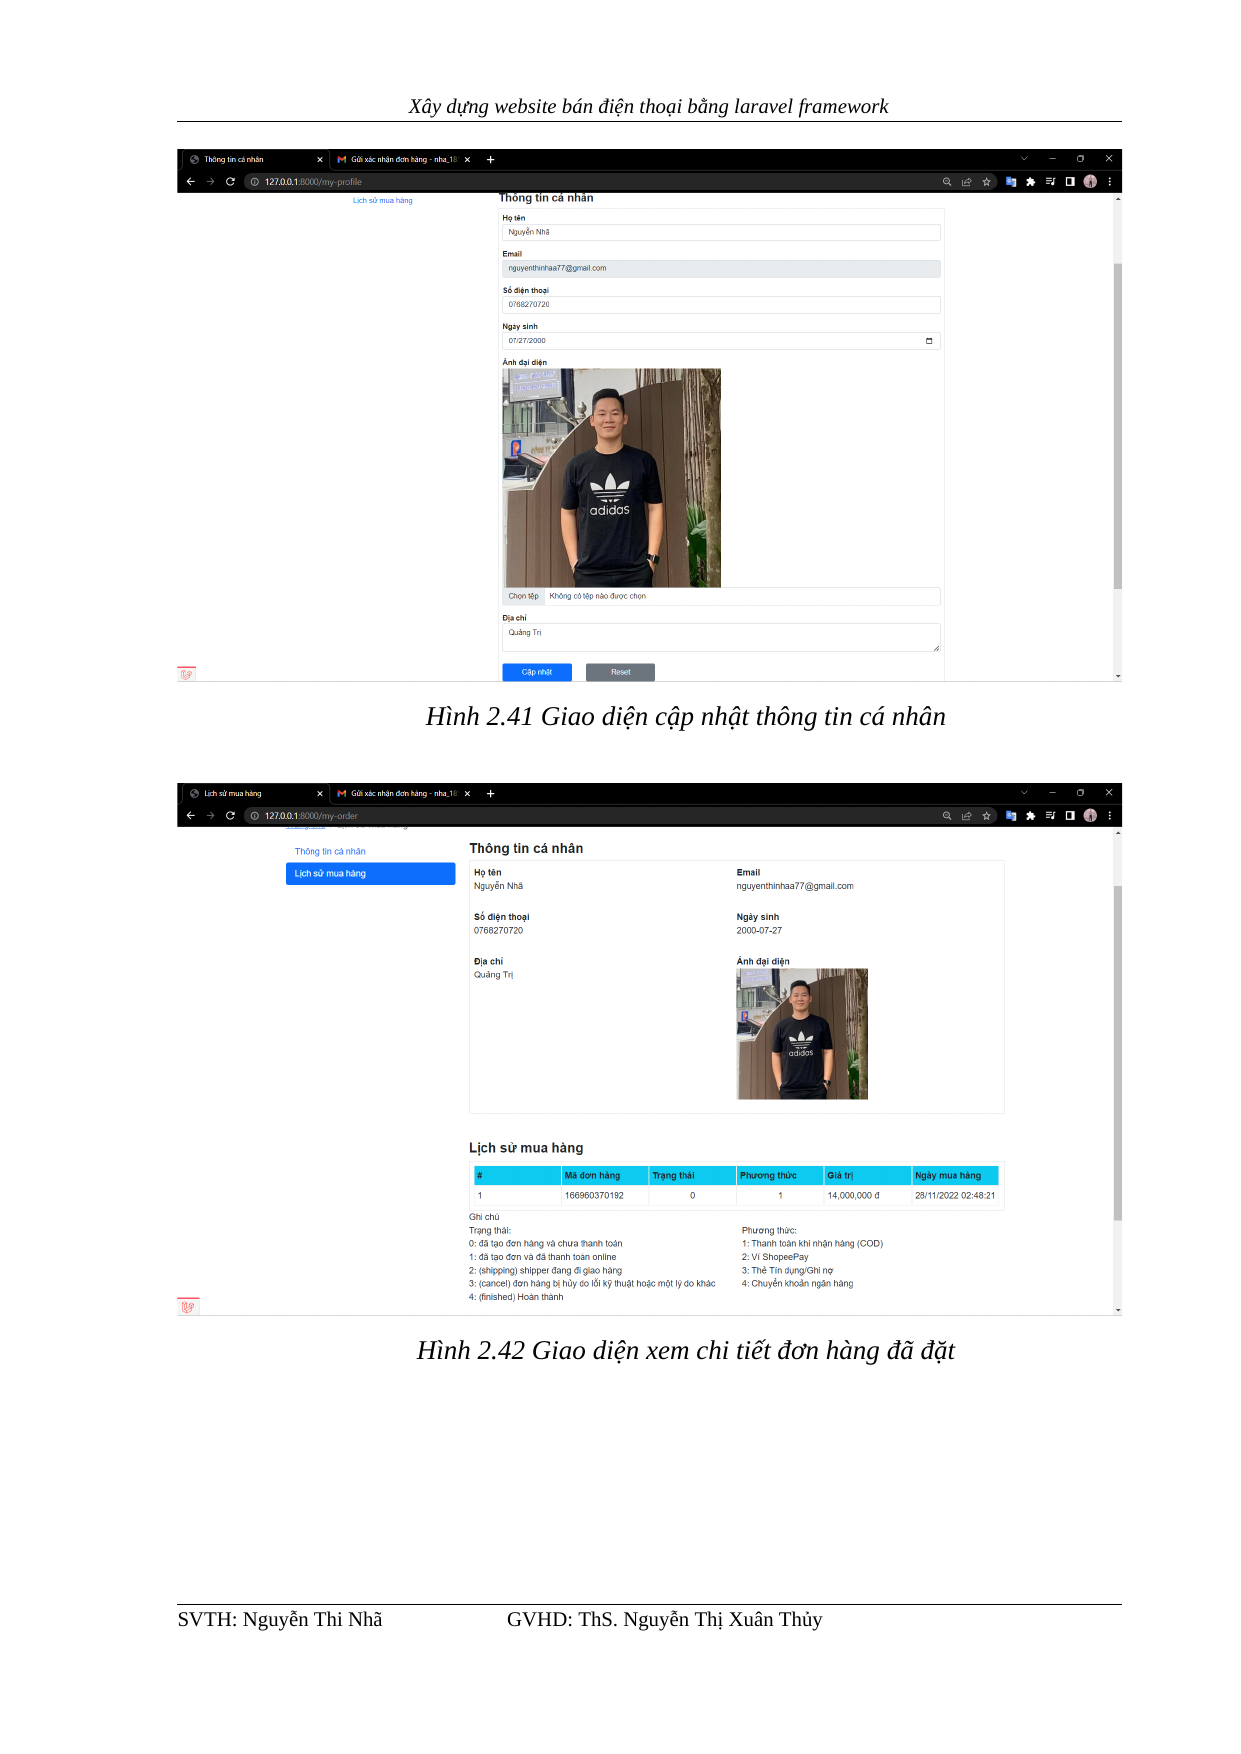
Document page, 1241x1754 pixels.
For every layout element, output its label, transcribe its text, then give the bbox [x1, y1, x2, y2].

picture [177, 783, 1123, 1316]
picture [177, 149, 1123, 682]
